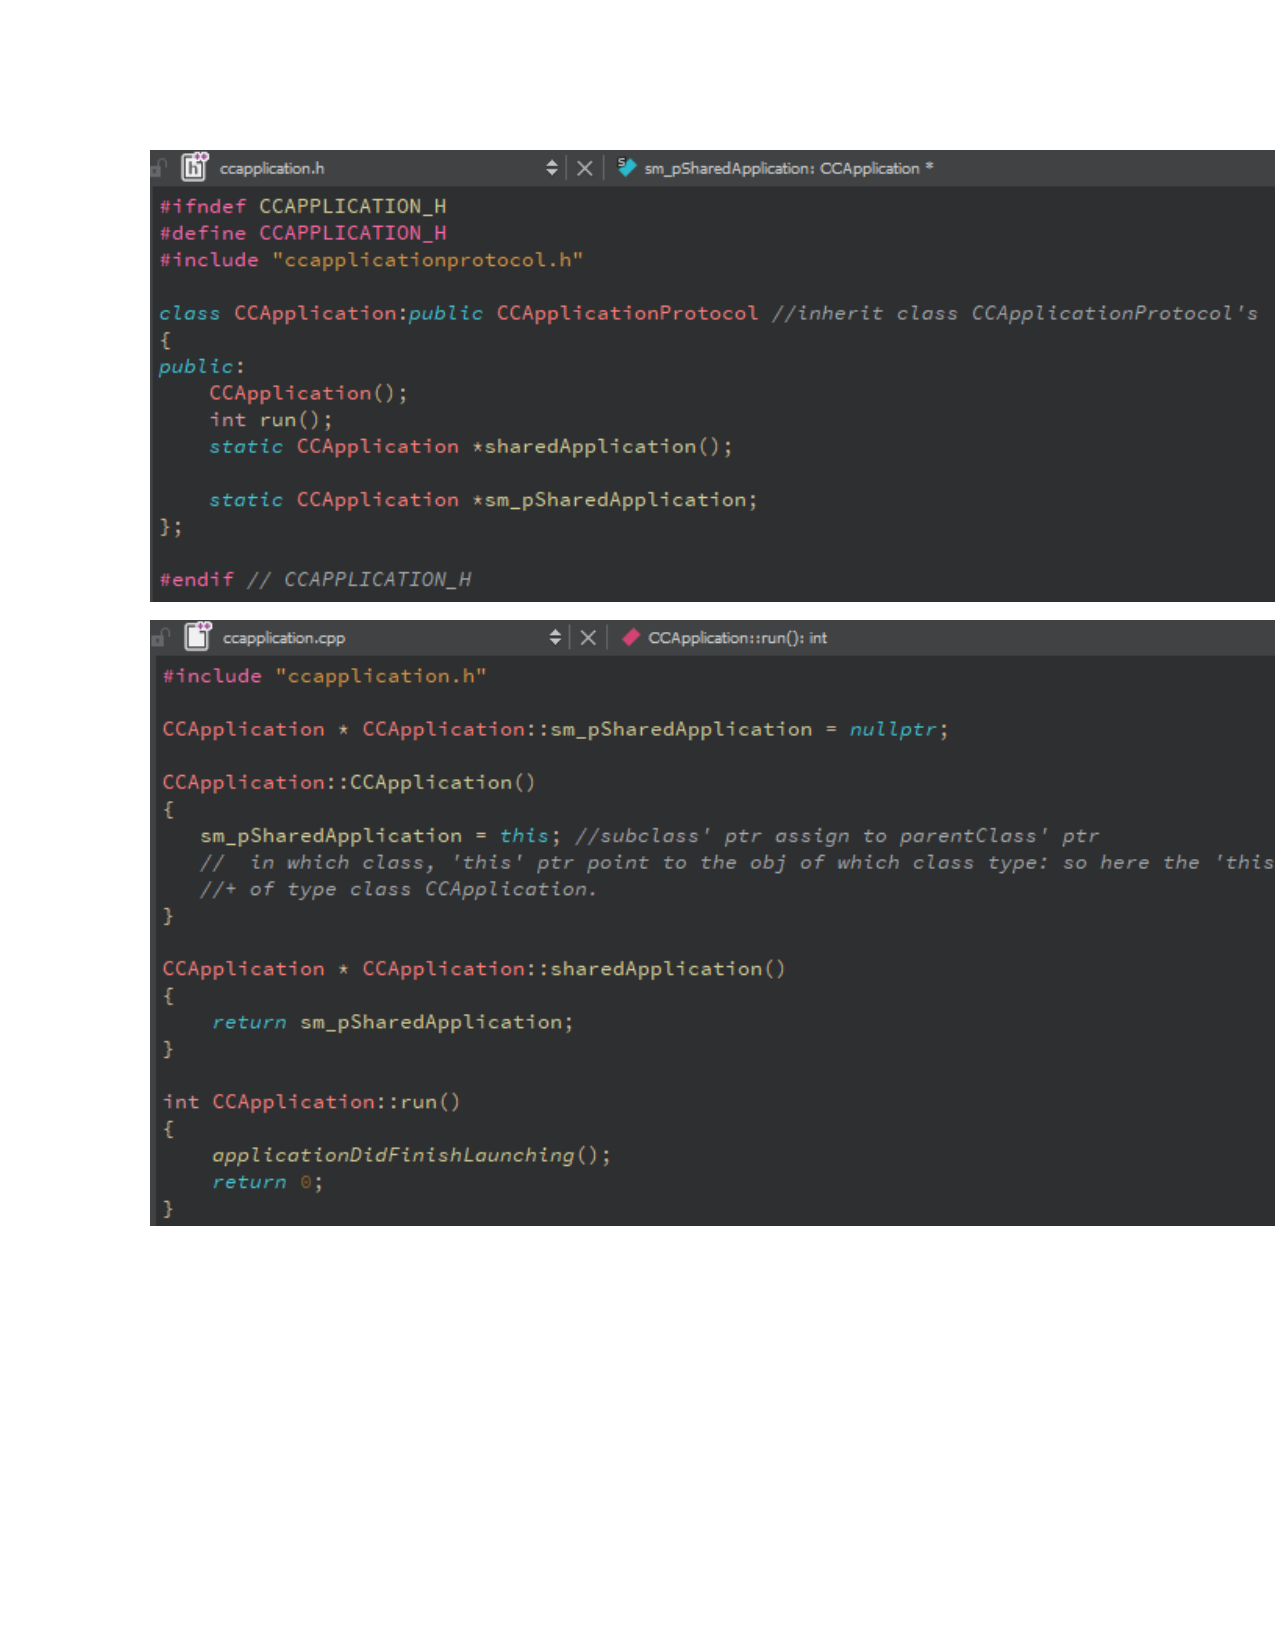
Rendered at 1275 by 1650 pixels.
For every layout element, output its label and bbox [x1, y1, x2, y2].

picture [150, 620, 1275, 1226]
picture [150, 150, 1275, 602]
